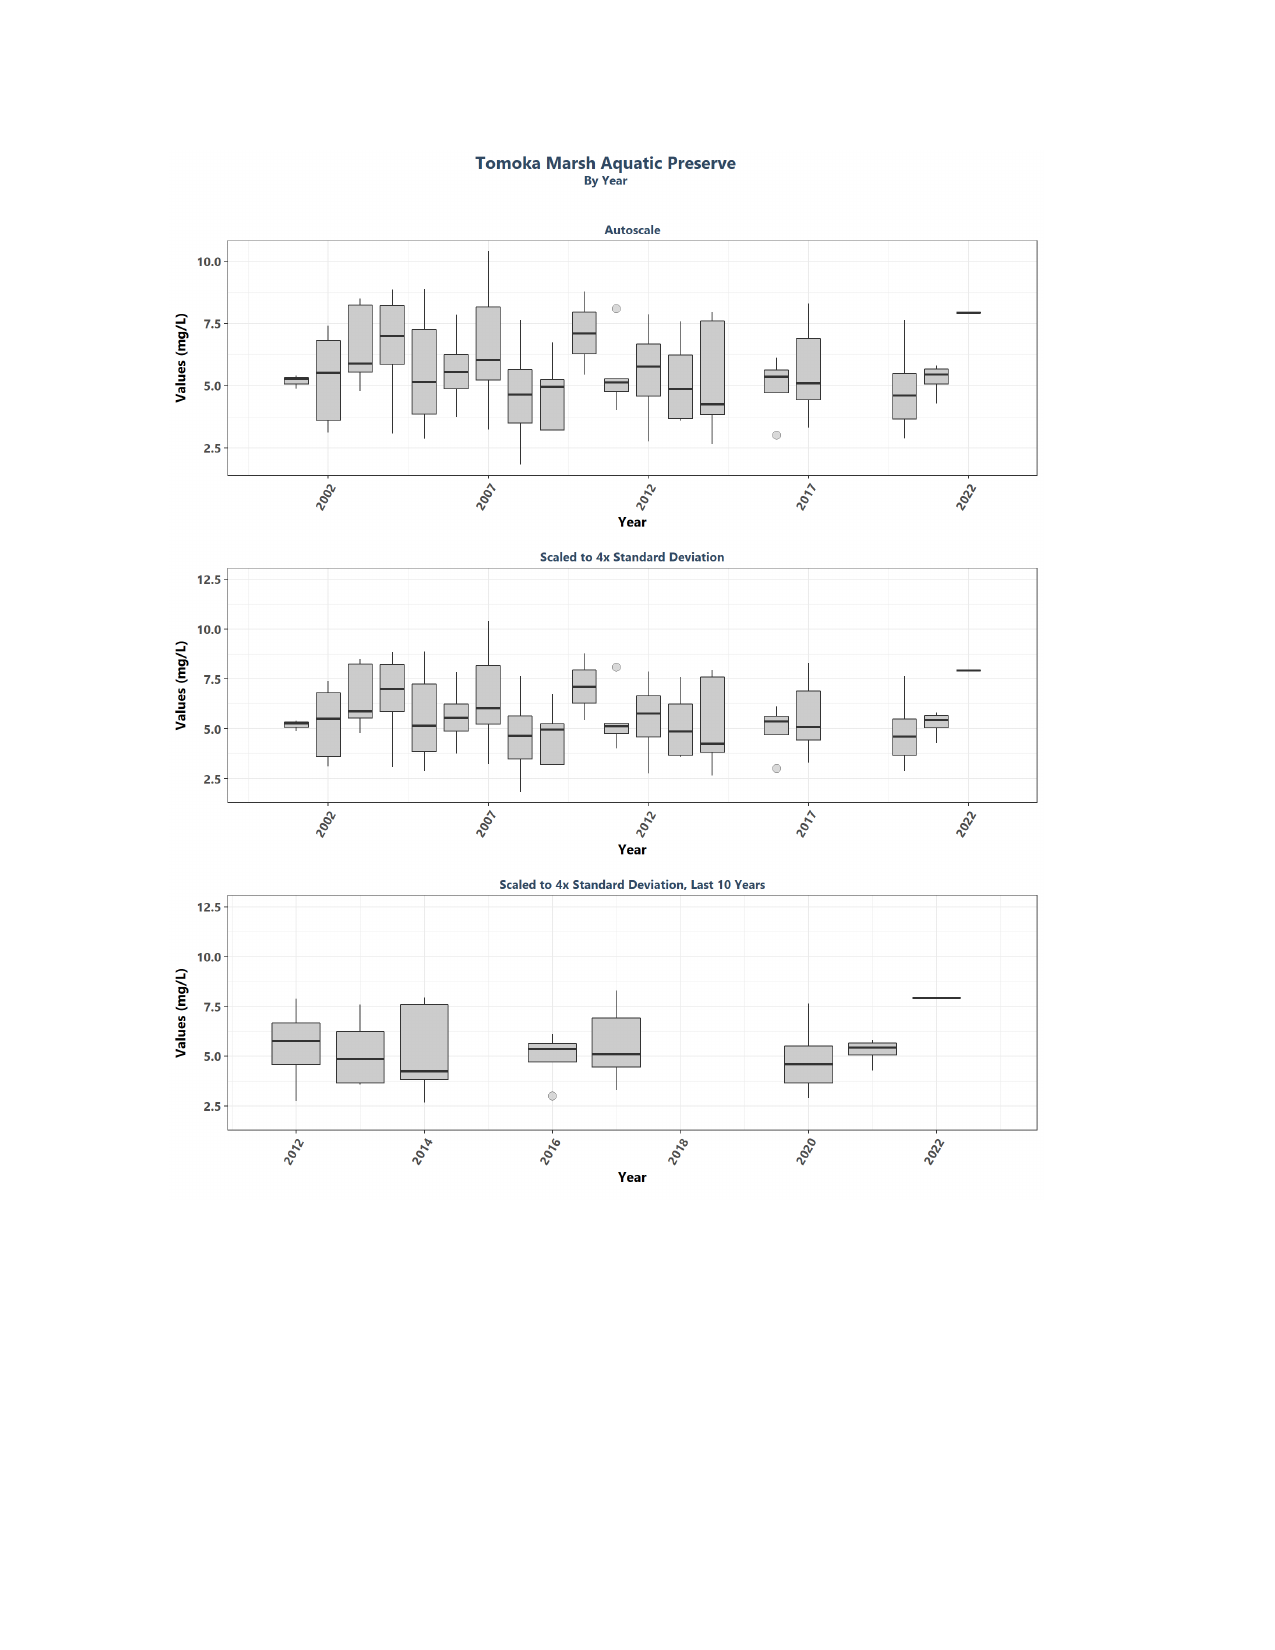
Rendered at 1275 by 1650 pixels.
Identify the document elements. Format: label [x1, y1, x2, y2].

picture [168, 150, 1044, 1200]
